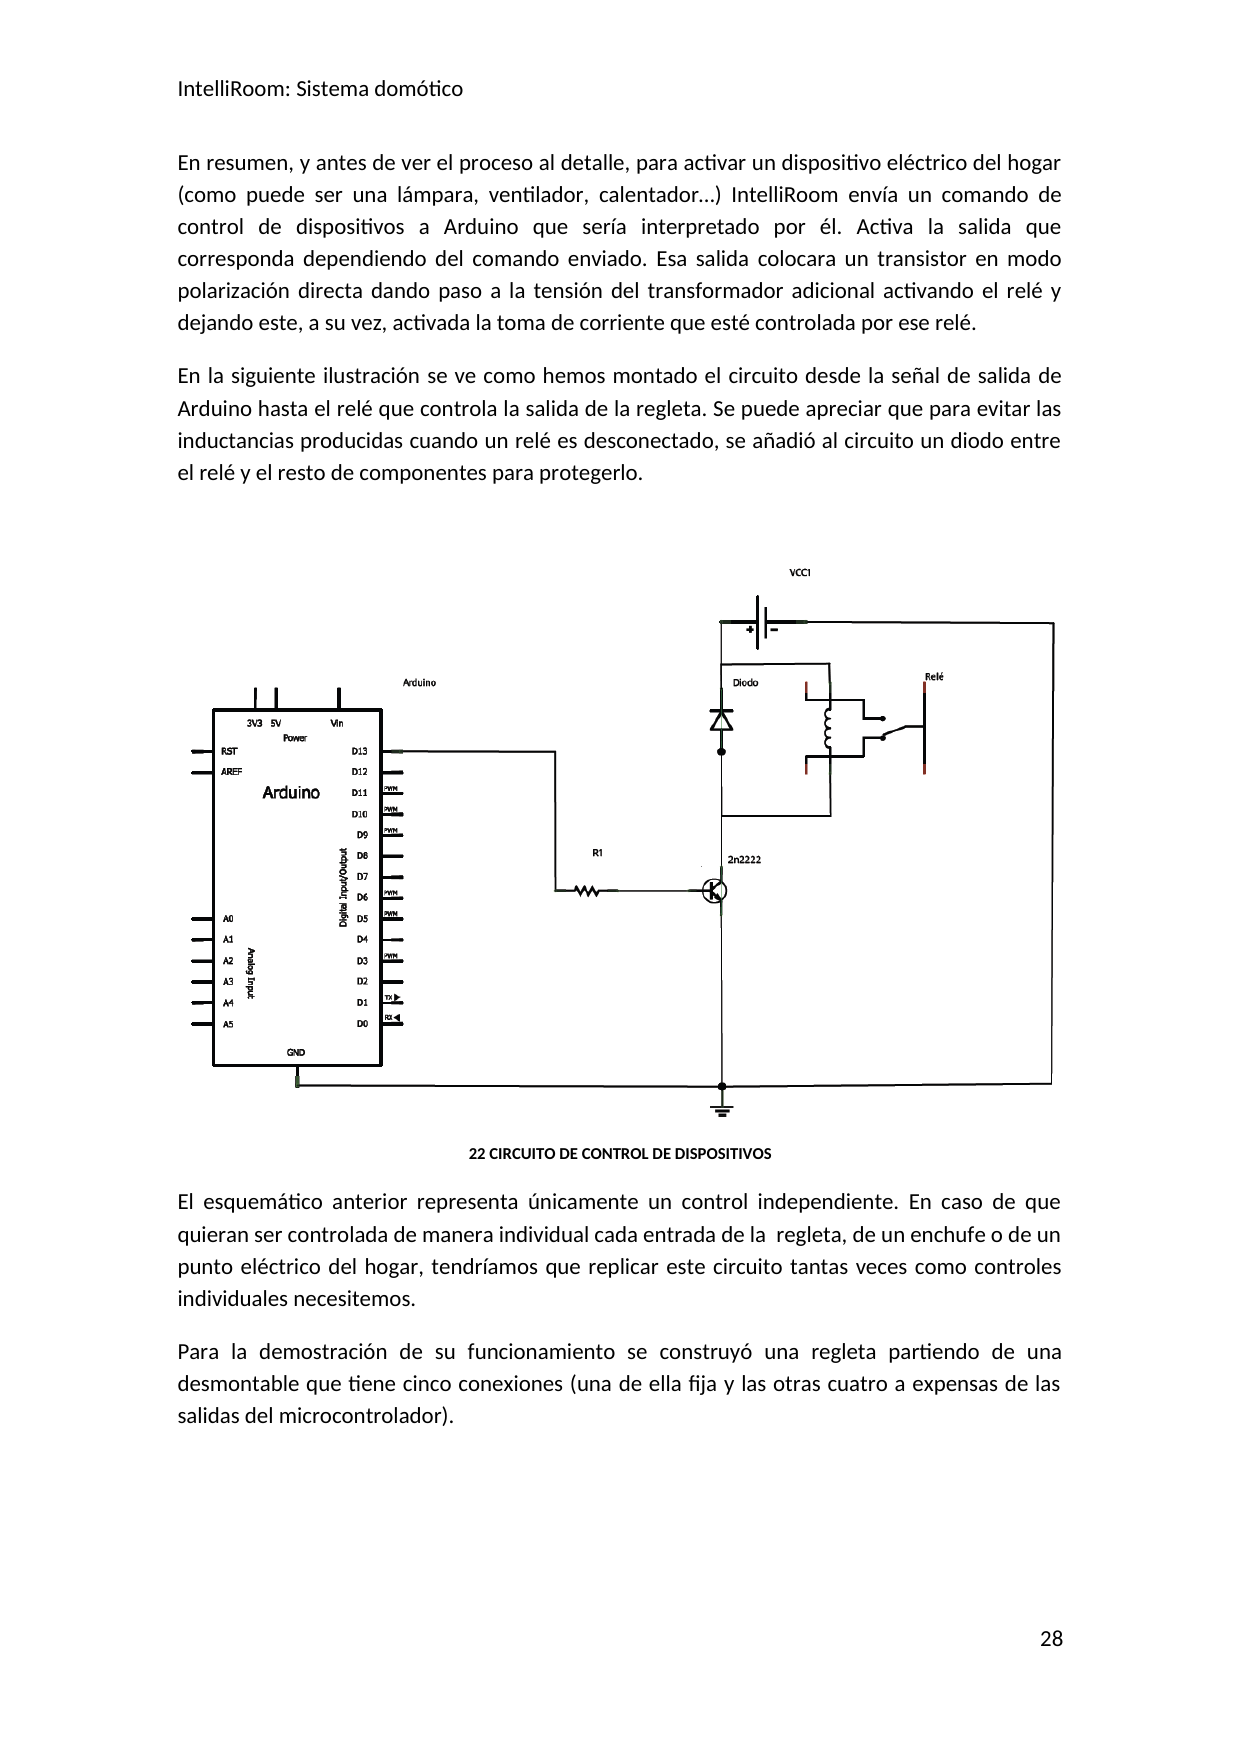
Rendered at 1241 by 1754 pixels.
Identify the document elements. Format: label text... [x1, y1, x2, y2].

text 22 Circuito de control de dispositivos [177, 1143, 1063, 1164]
text El esquemático anterior representa únicamente un control independiente. En caso de que quieran ser controlada de manera individual cada entrada de la regleta, de un enchufe o de un punto eléctrico del hogar, tendríamos que replicar este circuito tantas veces como controles individuales necesitemos. [177, 1187, 1063, 1312]
text En la siguiente ilustración se ve como hemos montado el circuito desde la señal de salida de Arduino hasta el relé que controla la salida de la regleta. Se puede apreciar que para evitar las inductancias producidas cuando un relé es desconectado, se añadió al circuito un diodo entre el relé y el resto de componentes para protegerlo. [177, 362, 1063, 486]
text Para la demostración de su funcionamiento se construyó una regleta partiendo de una desmontable que tiene cinco conexiones (una de ella fija y las otras cuatro a expensas de las salidas del microcontrolador). [177, 1337, 1063, 1429]
text En resumen, y antes de ver el proceso al detalle, para activar un dispositivo eléctrico del hogar (como puede ser una lámpara, ventilador, calentador…) IntelliRoom envía un comando de control de dispositivos a Arduino que sería interpretado por él. Activa la salida que corresponda dependiendo del comando enviado. Esa salida colocara un transistor en modo polarización directa dando paso a la tensión del transformador adicional activando el relé y dejando este, a su vez, activada la toma de corriente que esté controlada por ese relé. [177, 148, 1063, 337]
